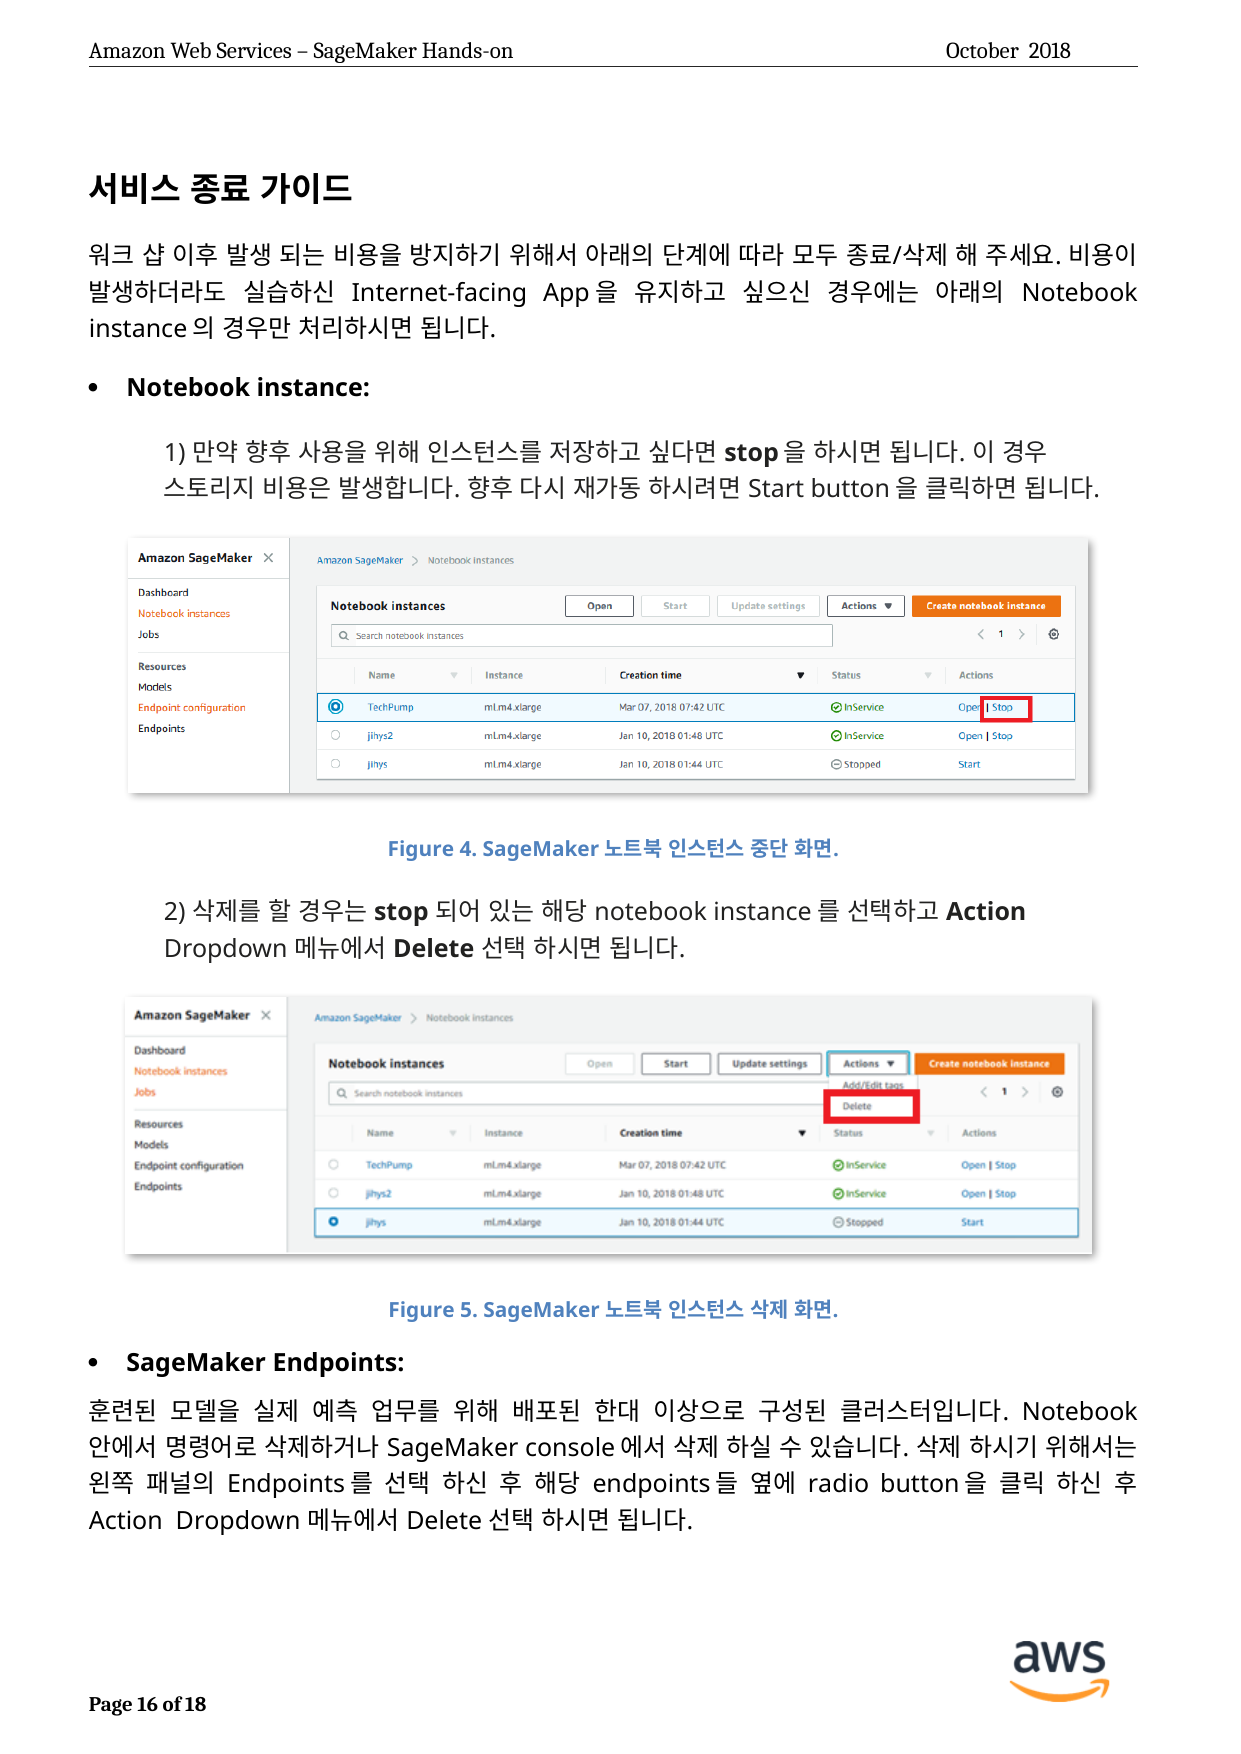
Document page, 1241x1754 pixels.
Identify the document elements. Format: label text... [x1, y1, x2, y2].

text SageMaker Endpoints: [89, 1345, 1138, 1379]
text 1) 만약 향후 사용을 위해 인스턴스를 저장하고 싶다면 stop을 하시면 됩니다. 이 경우 스토리지 비용은 발생합니다. 향후 다시 재가동 하시려면 Start button을 클릭하면 됩니다. [164, 433, 1138, 505]
picture [125, 997, 1092, 1254]
list Notebook instance: [89, 369, 1138, 403]
picture [128, 538, 1088, 793]
subtitle 서비스 종료 가이드 [89, 162, 1138, 211]
picture [999, 1630, 1118, 1712]
text 워크 샵 이후 발생 되는 비용을 방지하기 위해서 아래의 단계에 따라 모두 종료/삭제 해 주세요. 비용이 발생하더라도 실습하신 Internet-facing App을 유지하고 싶으신 경우에는 아래의 Notebook instance의 경우만 처리하시면 됩니다. [89, 236, 1138, 344]
text 2) 삭제를 할 경우는 stop 되어 있는 해당 notebook instance를 선택하고 Action Dropdown 메뉴에서 Delete 선택 하시면 됩니다. [164, 892, 1138, 964]
text 훈련된 모델을 실제 예측 업무를 위해 배포된 한대 이상으로 구성된 클러스터입니다. Notebook안에서 명령어로 삭제하거나 SageMaker console에서 삭제 하실 수 있습니다. 삭제 하시기 위해서는 왼쪽 패널의 Endpoints를 선택 하신 후 해당 endpoints들 옆에 radio button을 클릭 하신 후 Action Dropdown 메뉴에서 Delete 선택 하시면 됩니다. [89, 1391, 1138, 1536]
